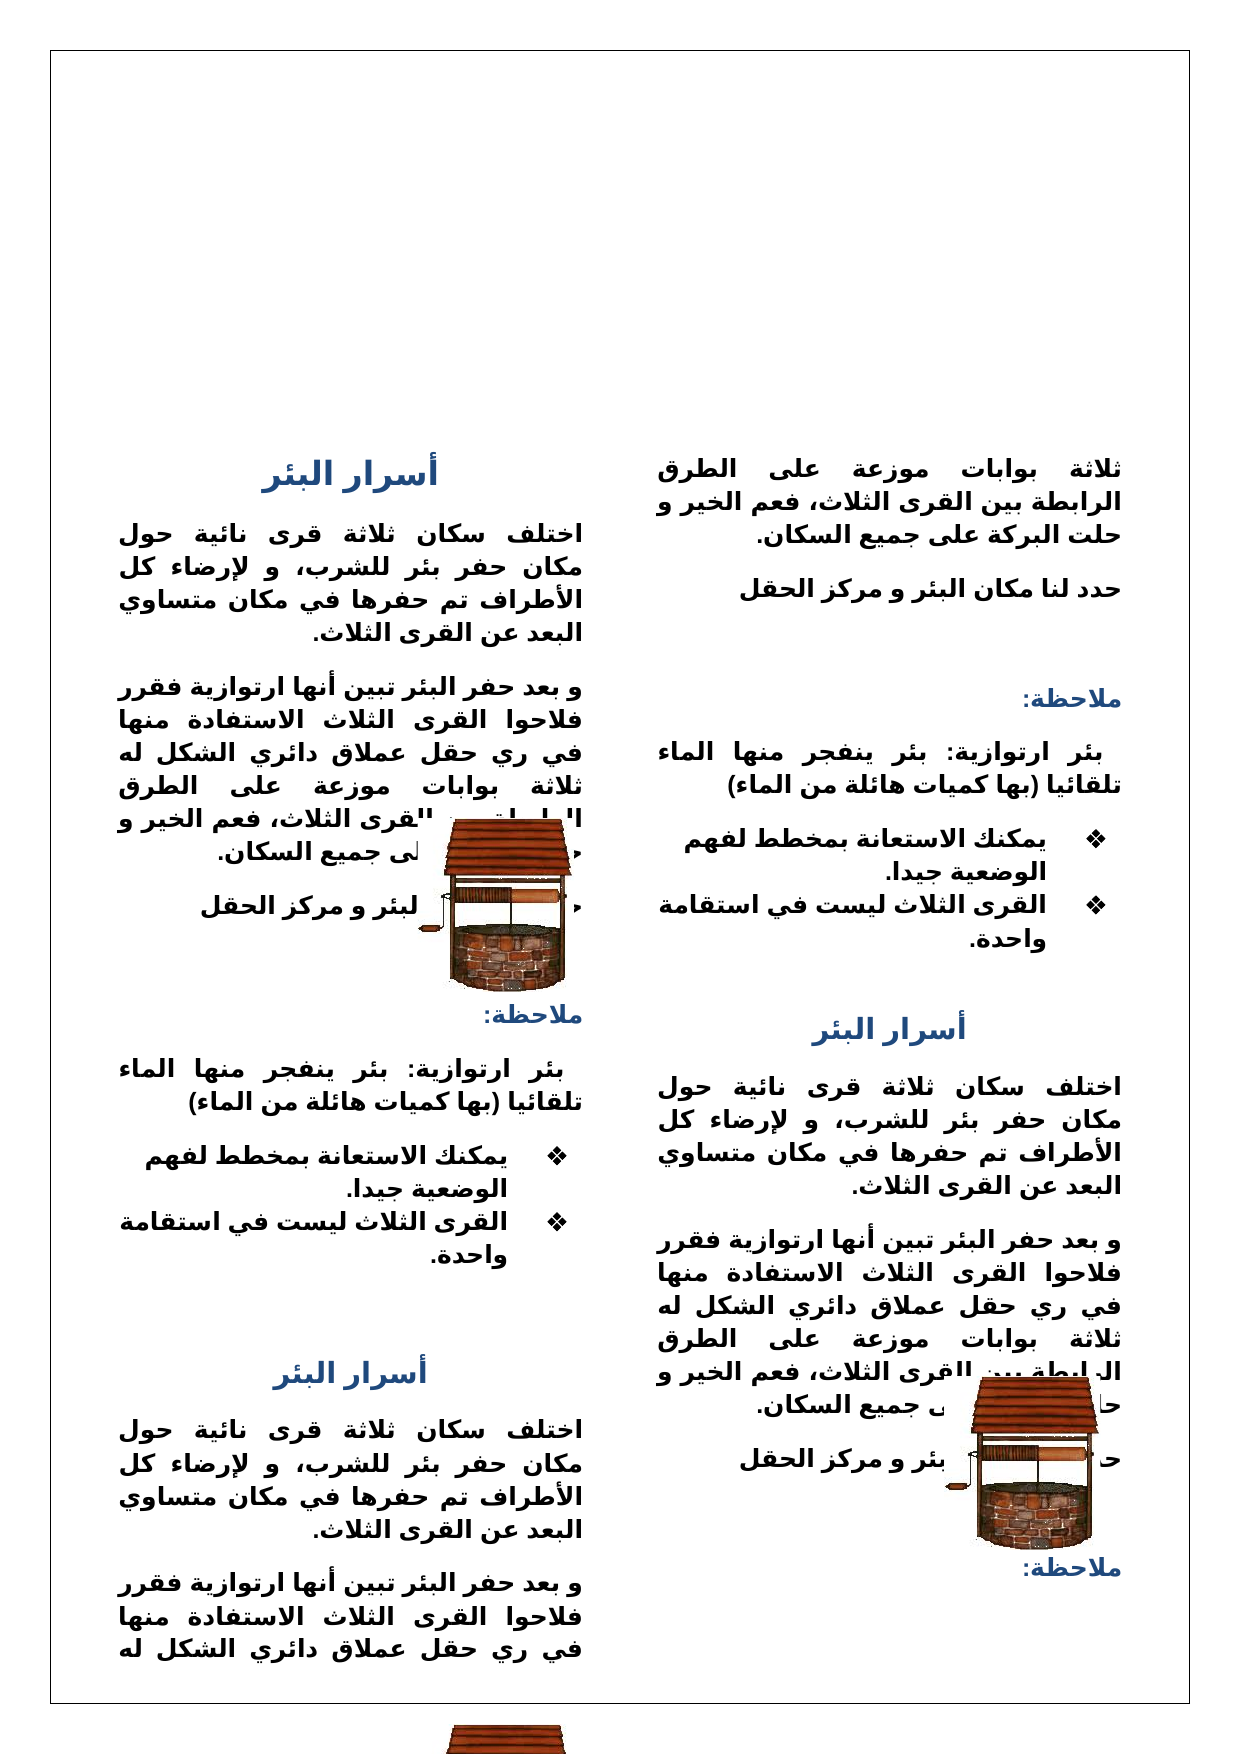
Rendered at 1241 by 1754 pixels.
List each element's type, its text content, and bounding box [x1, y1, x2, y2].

text بئر ارتوازية: بئر ينفجر منها الماء تلقائيا (بها كميات هائلة من الماء) [118, 1054, 583, 1116]
list يمكنك الاستعانة بمخطط لفهم الوضعية جيدا. [657, 824, 1085, 886]
text أسرار البئر [118, 454, 583, 492]
text اختلف سكان ثلاثة قرى نائية حول مكان حفر بئر للشرب، و لإرضاء كل الأطراف تم حفرها في مكان متساوي البعد عن القرى الثلاث. [657, 1072, 1122, 1199]
text و بعد حفر البئر تبين أنها ارتوازية فقرر فلاحوا القرى الثلاث الاستفادة منها في ري حقل عملاق دائري الشكل له ثلاثة بوابات موزعة على الطرق الرابطة بين القرى الثلاث، فعم الخير و حلت البركة على جميع السكان. [118, 672, 583, 866]
text بئر ارتوازية: بئر ينفجر منها الماء تلقائيا (بها كميات هائلة من الماء) [657, 737, 1122, 799]
text ملاحظة: [118, 1001, 583, 1029]
picture [416, 1724, 573, 1754]
list القرى الثلاث ليست في استقامة واحدة. [118, 1207, 546, 1269]
text حدد لنا مكان البئر و مركز الحقل [657, 574, 1122, 603]
list القرى الثلاث ليست في استقامة واحدة. [657, 890, 1085, 952]
picture [417, 818, 574, 992]
text و بعد حفر البئر تبين أنها ارتوازية فقرر فلاحوا القرى الثلاث الاستفادة منها في ري حقل عملاق دائري الشكل له ثلاثة بوابات موزعة على الطرق الرابطة بين القرى الثلاث، فعم الخير و حلت البركة على جميع السكان. [657, 1225, 1122, 1418]
text أسرار البئر [118, 1356, 583, 1390]
text و بعد حفر البئر تبين أنها ارتوازية فقرر فلاحوا القرى الثلاث الاستفادة منها في ري حقل عملاق دائري الشكل له ثلاثة بوابات موزعة على الطرق الرابطة بين القرى الثلاث، فعم الخير و حلت البركة على جميع السكان. [118, 1568, 583, 1663]
list يمكنك الاستعانة بمخطط لفهم الوضعية جيدا. [118, 1141, 546, 1203]
text اختلف سكان ثلاثة قرى نائية حول مكان حفر بئر للشرب، و لإرضاء كل الأطراف تم حفرها في مكان متساوي البعد عن القرى الثلاث. [118, 519, 583, 647]
text أسرار البئر [657, 1012, 1122, 1046]
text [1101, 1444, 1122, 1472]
picture [944, 1376, 1101, 1550]
text ملاحظة: [657, 683, 1122, 712]
text حدد لنا مكان البئر و مركز الحقل [657, 1444, 944, 1472]
text ملاحظة: [657, 1553, 1122, 1582]
text اختلف سكان ثلاثة قرى نائية حول مكان حفر بئر للشرب، و لإرضاء كل الأطراف تم حفرها في مكان متساوي البعد عن القرى الثلاث. [118, 1416, 583, 1543]
text و بعد حفر البئر تبين أنها ارتوازية فقرر فلاحوا القرى الثلاث الاستفادة منها في ري حقل عملاق دائري الشكل له ثلاثة بوابات موزعة على الطرق الرابطة بين القرى الثلاث، فعم الخير و حلت البركة على جميع السكان. [657, 454, 1122, 549]
text حدد لنا مكان البئر و مركز الحقل [118, 891, 417, 919]
